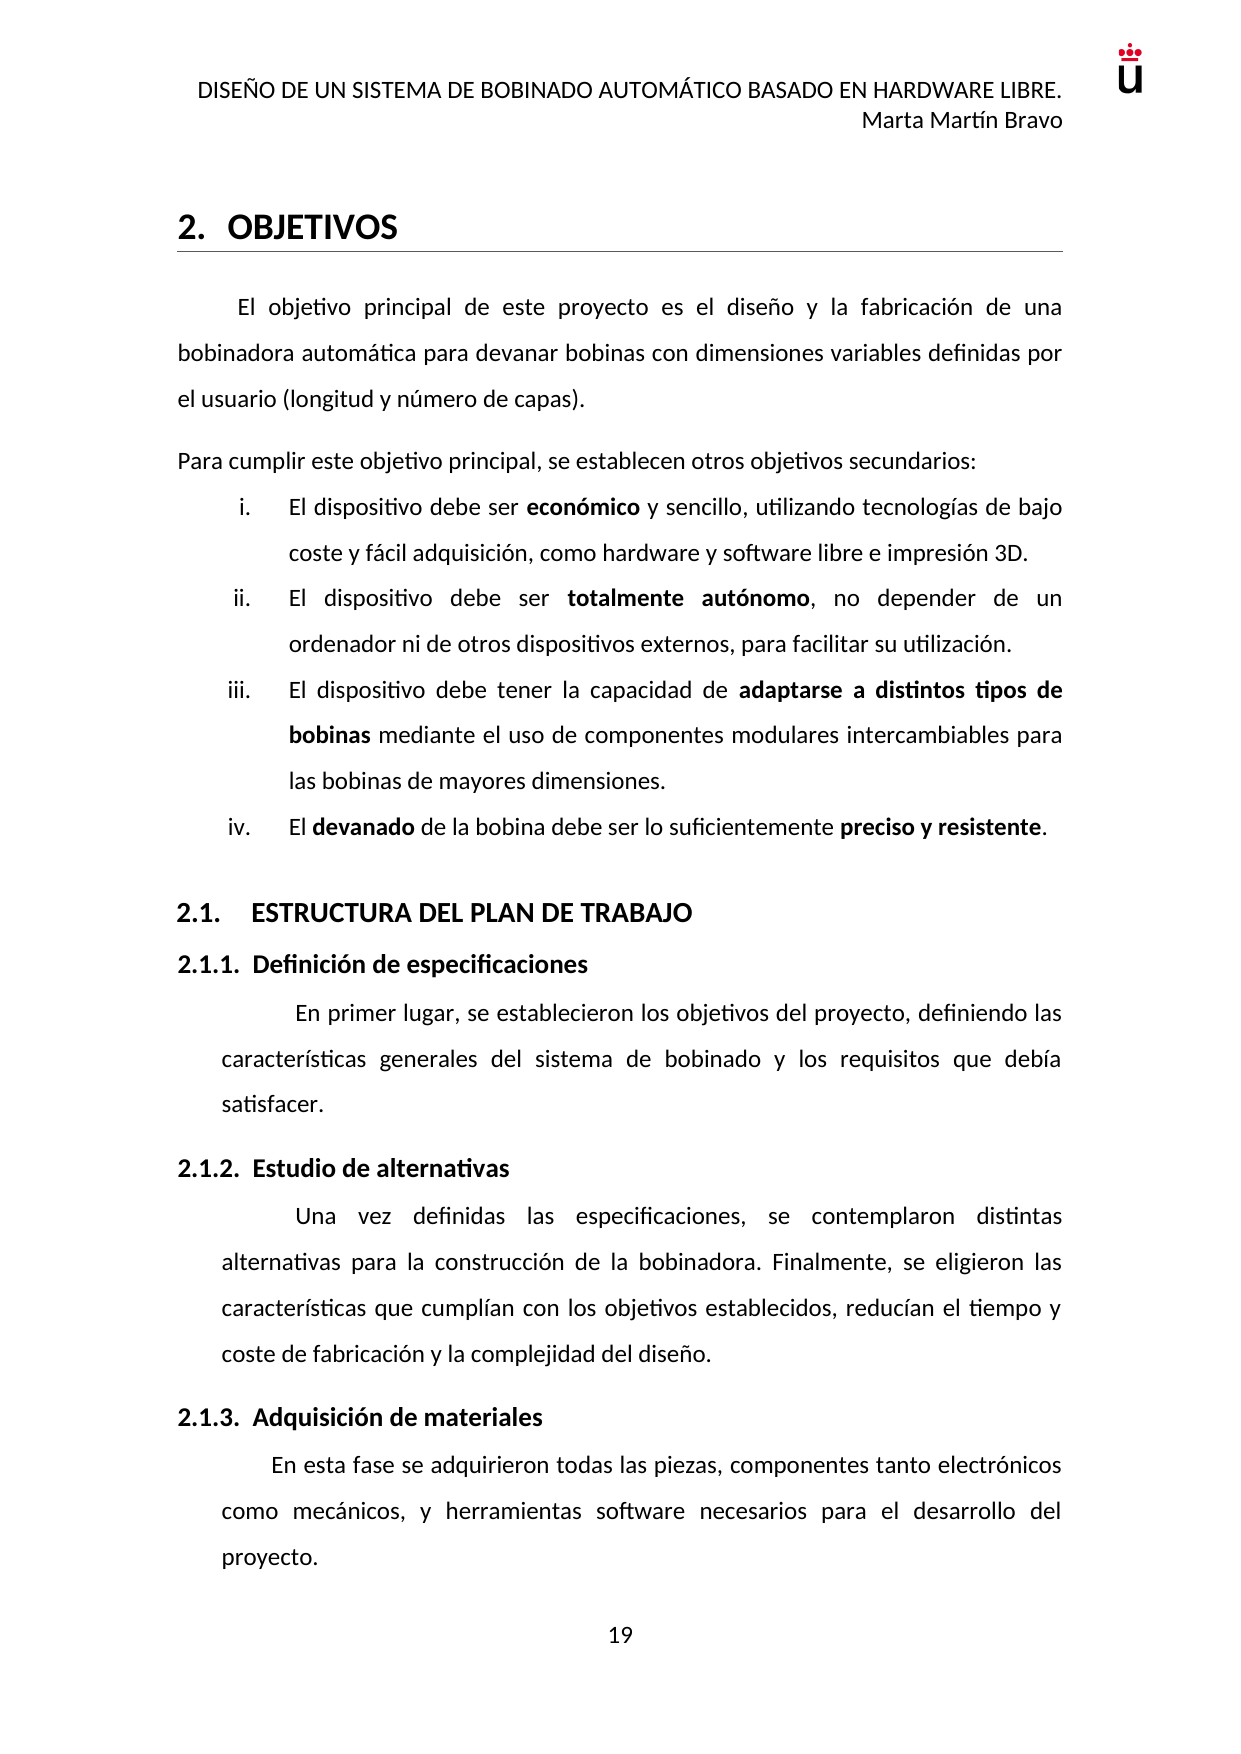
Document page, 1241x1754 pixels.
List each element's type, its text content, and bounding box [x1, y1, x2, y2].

text Para cumplir este objetivo principal, se establecen otros objetivos secundarios: [177, 445, 1063, 476]
list El dispositivo debe ser económico y sencillo, utilizando tecnologías de bajo coste y fácil adquisición, como hardware y software libre e impresión 3D. [251, 491, 1063, 567]
subtitle OBJETIVOS [177, 203, 1063, 251]
subtitle ESTRUCTURA DEL PLAN DE TRABAJO [176, 894, 1063, 930]
subtitle Estudio de alternativas [177, 1151, 1063, 1184]
picture [1118, 43, 1146, 95]
list El dispositivo debe ser totalmente autónomo, no depender de un ordenador ni de otros dispositivos externos, para facilitar su utilización. [251, 582, 1063, 659]
list El devanado de la bobina debe ser lo suficientemente preciso y resistente. [251, 811, 1063, 842]
text Una vez definidas las especificaciones, se contemplaron distintas alternativas para la construcción de la bobinadora. Finalmente, se eligieron las características que cumplían con los objetivos establecidos, reducían el tiempo y coste de fabricación y la complejidad del diseño. [221, 1201, 1063, 1368]
text En esta fase se adquirieron todas las piezas, componentes tanto electrónicos como mecánicos, y herramientas software necesarios para el desarrollo del proyecto. [221, 1449, 1063, 1572]
list El dispositivo debe tener la capacidad de adaptarse a distintos tipos de bobinas mediante el uso de componentes modulares intercambiables para las bobinas de mayores dimensiones. [251, 674, 1063, 796]
text El objetivo principal de este proyecto es el diseño y la fabricación de una bobinadora automática para devanar bobinas con dimensiones variables definidas por el usuario (longitud y número de capas). [177, 291, 1063, 413]
subtitle Adquisición de materiales [177, 1400, 1063, 1433]
subtitle Definición de especificaciones [177, 948, 1063, 981]
text En primer lugar, se establecieron los objetivos del proyecto, definiendo las características generales del sistema de bobinado y los requisitos que debía satisfacer. [221, 997, 1063, 1119]
